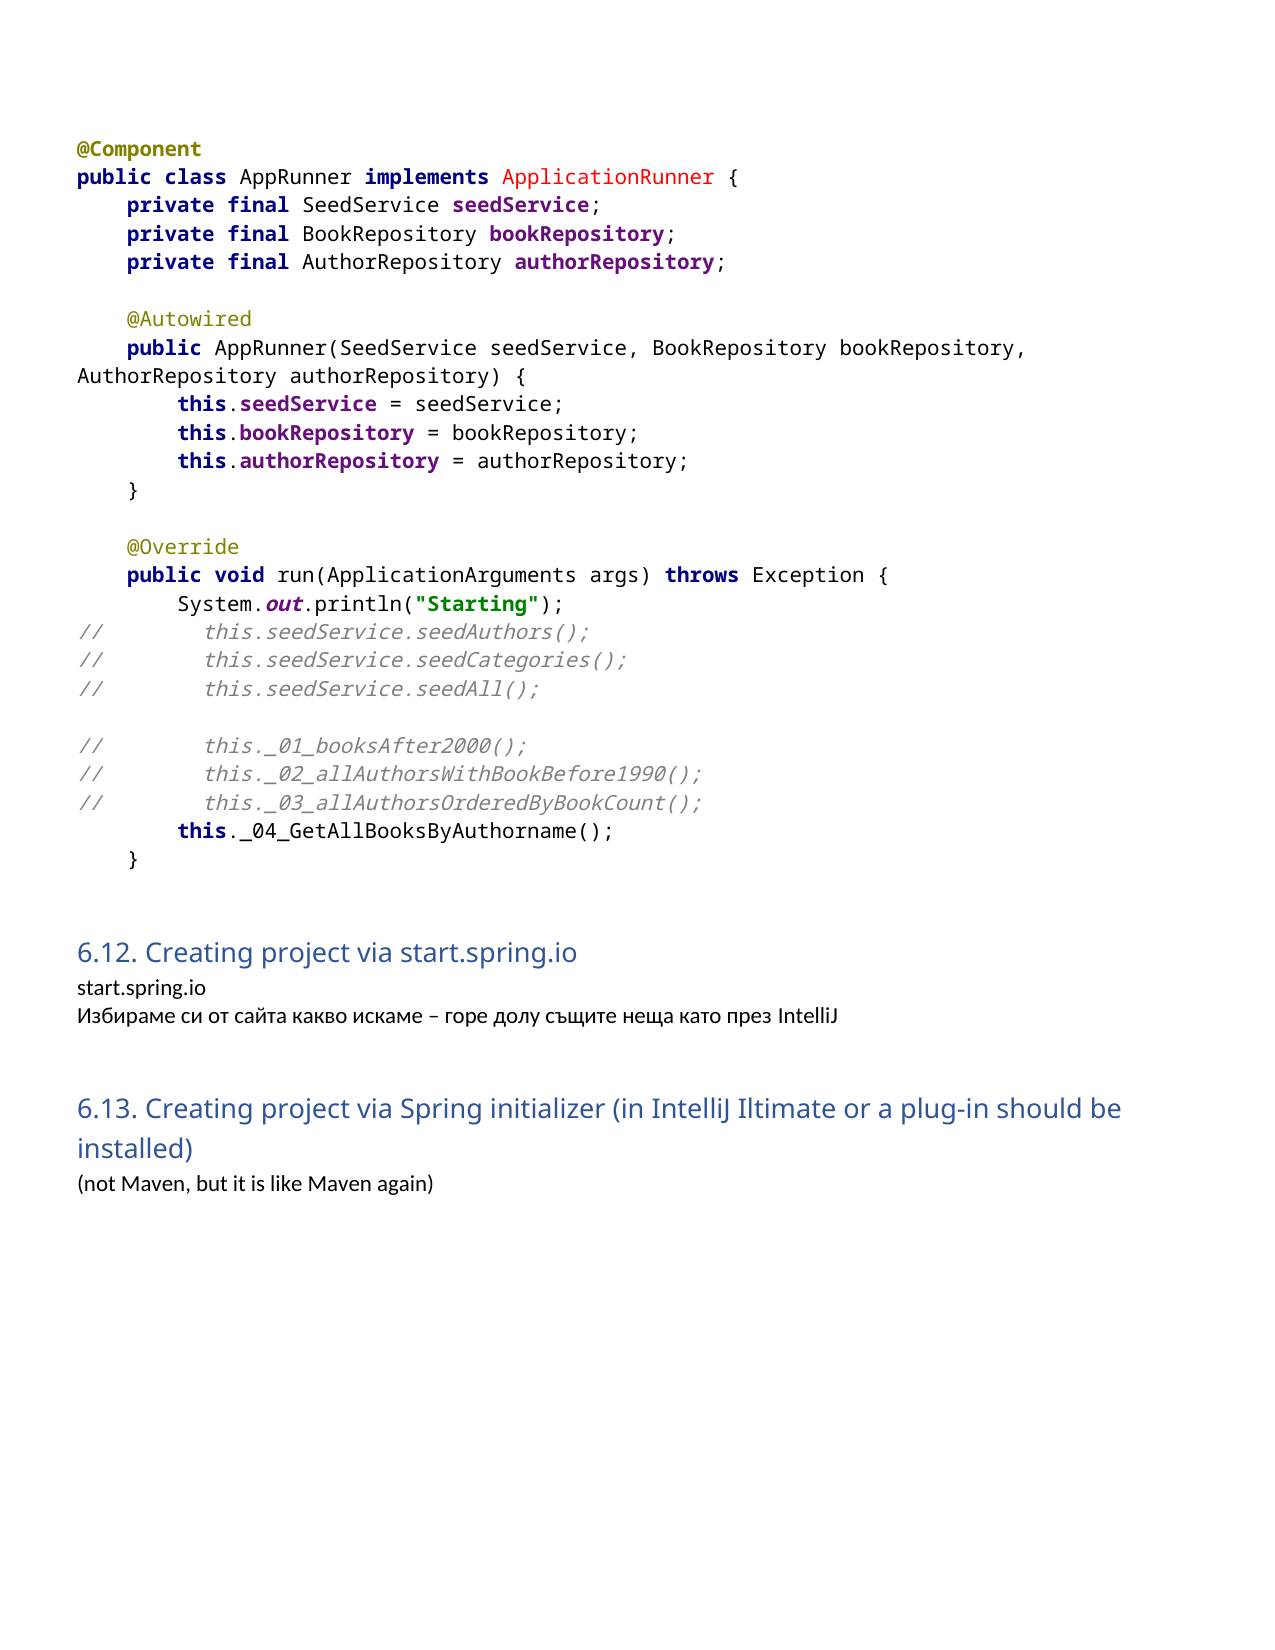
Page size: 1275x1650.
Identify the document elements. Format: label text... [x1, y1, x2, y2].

subtitle 6.13. Creating project via Spring initializer (in IntelliJ Iltimate or a plug-in should be installed) [77, 1089, 1198, 1166]
text start.spring.io [77, 973, 1198, 1001]
text (not Maven, but it is like Maven again) [77, 1169, 1198, 1197]
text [77, 77, 1198, 873]
subtitle 6.12. Creating project via start.spring.io [77, 933, 1198, 970]
text Избираме си от сайта какво искаме – горе долу същите неща като през IntelliJ [77, 1001, 1198, 1029]
